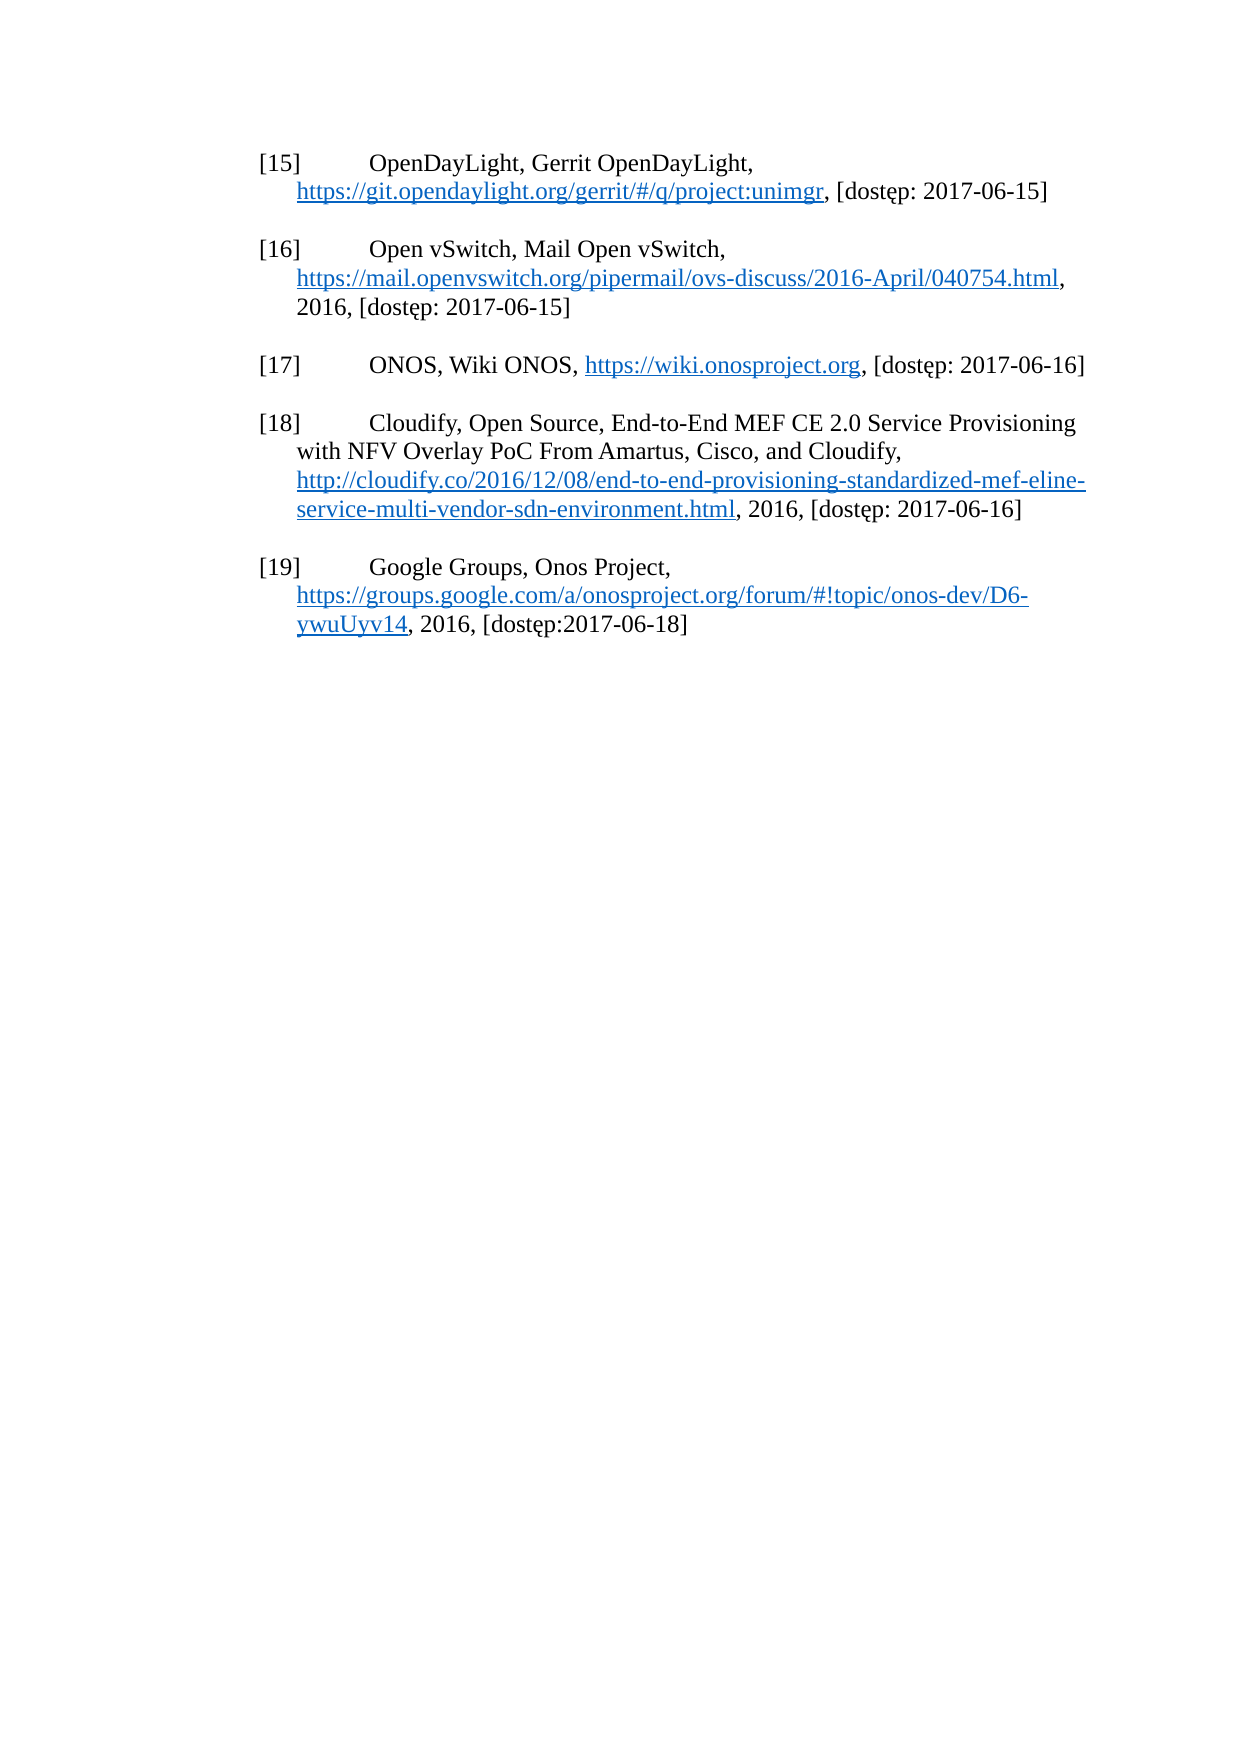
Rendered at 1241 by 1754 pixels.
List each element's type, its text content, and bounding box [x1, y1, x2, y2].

subtitle OpenDayLight, Gerrit OpenDayLight, https://git.opendaylight.org/gerrit/#/q/project:unimgr, [dostęp: 2017-06-15] [259, 148, 1093, 205]
subtitle Cloudify, Open Source, End-to-End MEF CE 2.0 Service Provisioning with NFV Overlay PoC From Amartus, Cisco, and Cloudify, http://cloudify.co/2016/12/08/end-to-end-provisioning-standardized-mef-eline-service-multi-vendor-sdn-environment.html, 2016, [dostęp: 2017-06-16] [259, 408, 1093, 523]
subtitle Open vSwitch, Mail Open vSwitch, https://mail.openvswitch.org/pipermail/ovs-discuss/2016-April/040754.html, 2016, [dostęp: 2017-06-15] [259, 234, 1093, 321]
subtitle Google Groups, Onos Project, https://groups.google.com/a/onosproject.org/forum/#!topic/onos-dev/D6-ywuUyv14, 2016, [dostęp:2017-06-18] [259, 552, 1093, 638]
subtitle ONOS, Wiki ONOS, https://wiki.onosproject.org, [dostęp: 2017-06-16] [259, 350, 1093, 378]
